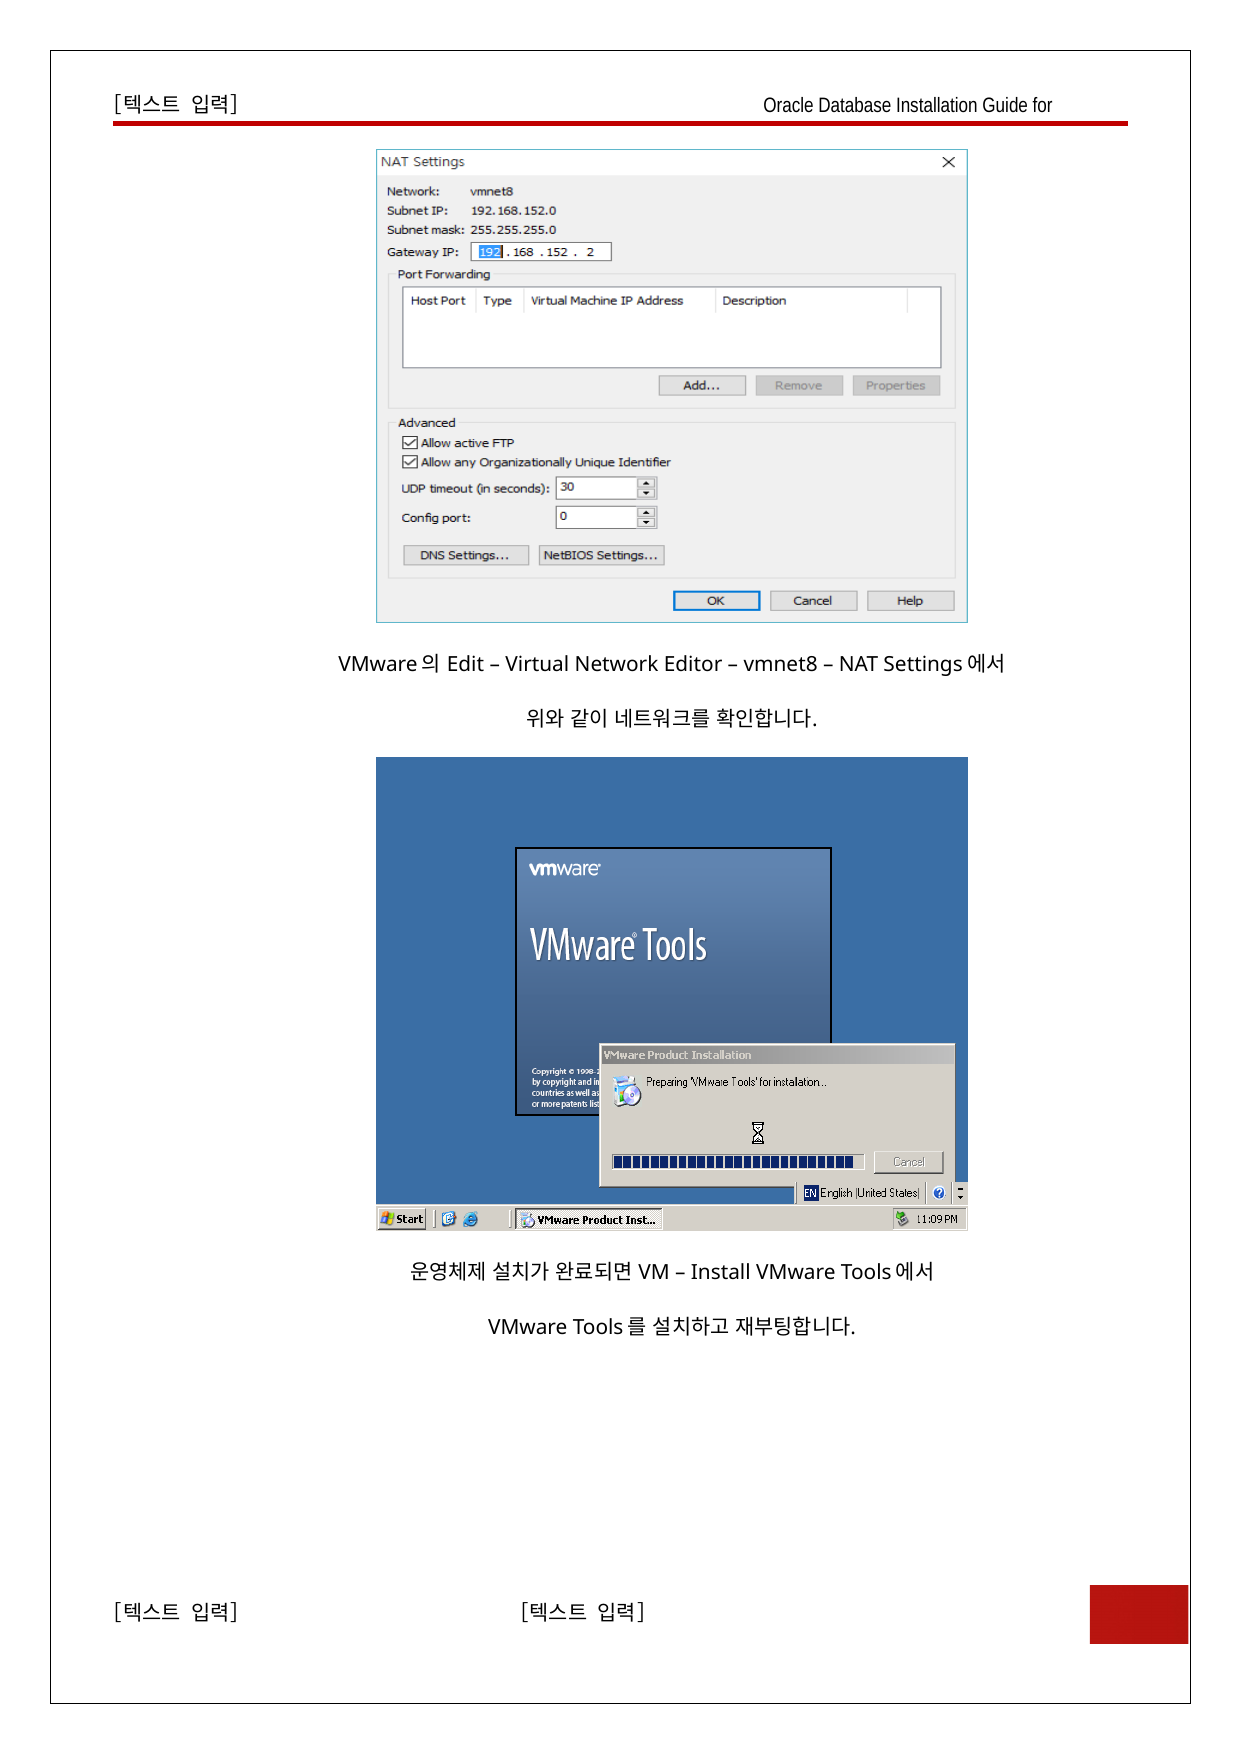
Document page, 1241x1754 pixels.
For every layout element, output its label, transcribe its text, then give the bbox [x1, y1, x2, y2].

text VMware의 Edit – Virtual Network Editor – vmnet8 – NAT Settings에서 [216, 647, 1128, 678]
picture [1089, 1585, 1189, 1644]
text VMware Tools를 설치하고 재부팅합니다. [216, 1311, 1128, 1341]
text 위와 같이 네트워크를 확인합니다. [216, 703, 1128, 733]
picture [376, 757, 968, 1231]
text 운영체제 설치가 완료되면 VM – Install VMware Tools에서 [216, 1255, 1128, 1286]
picture [376, 149, 968, 623]
